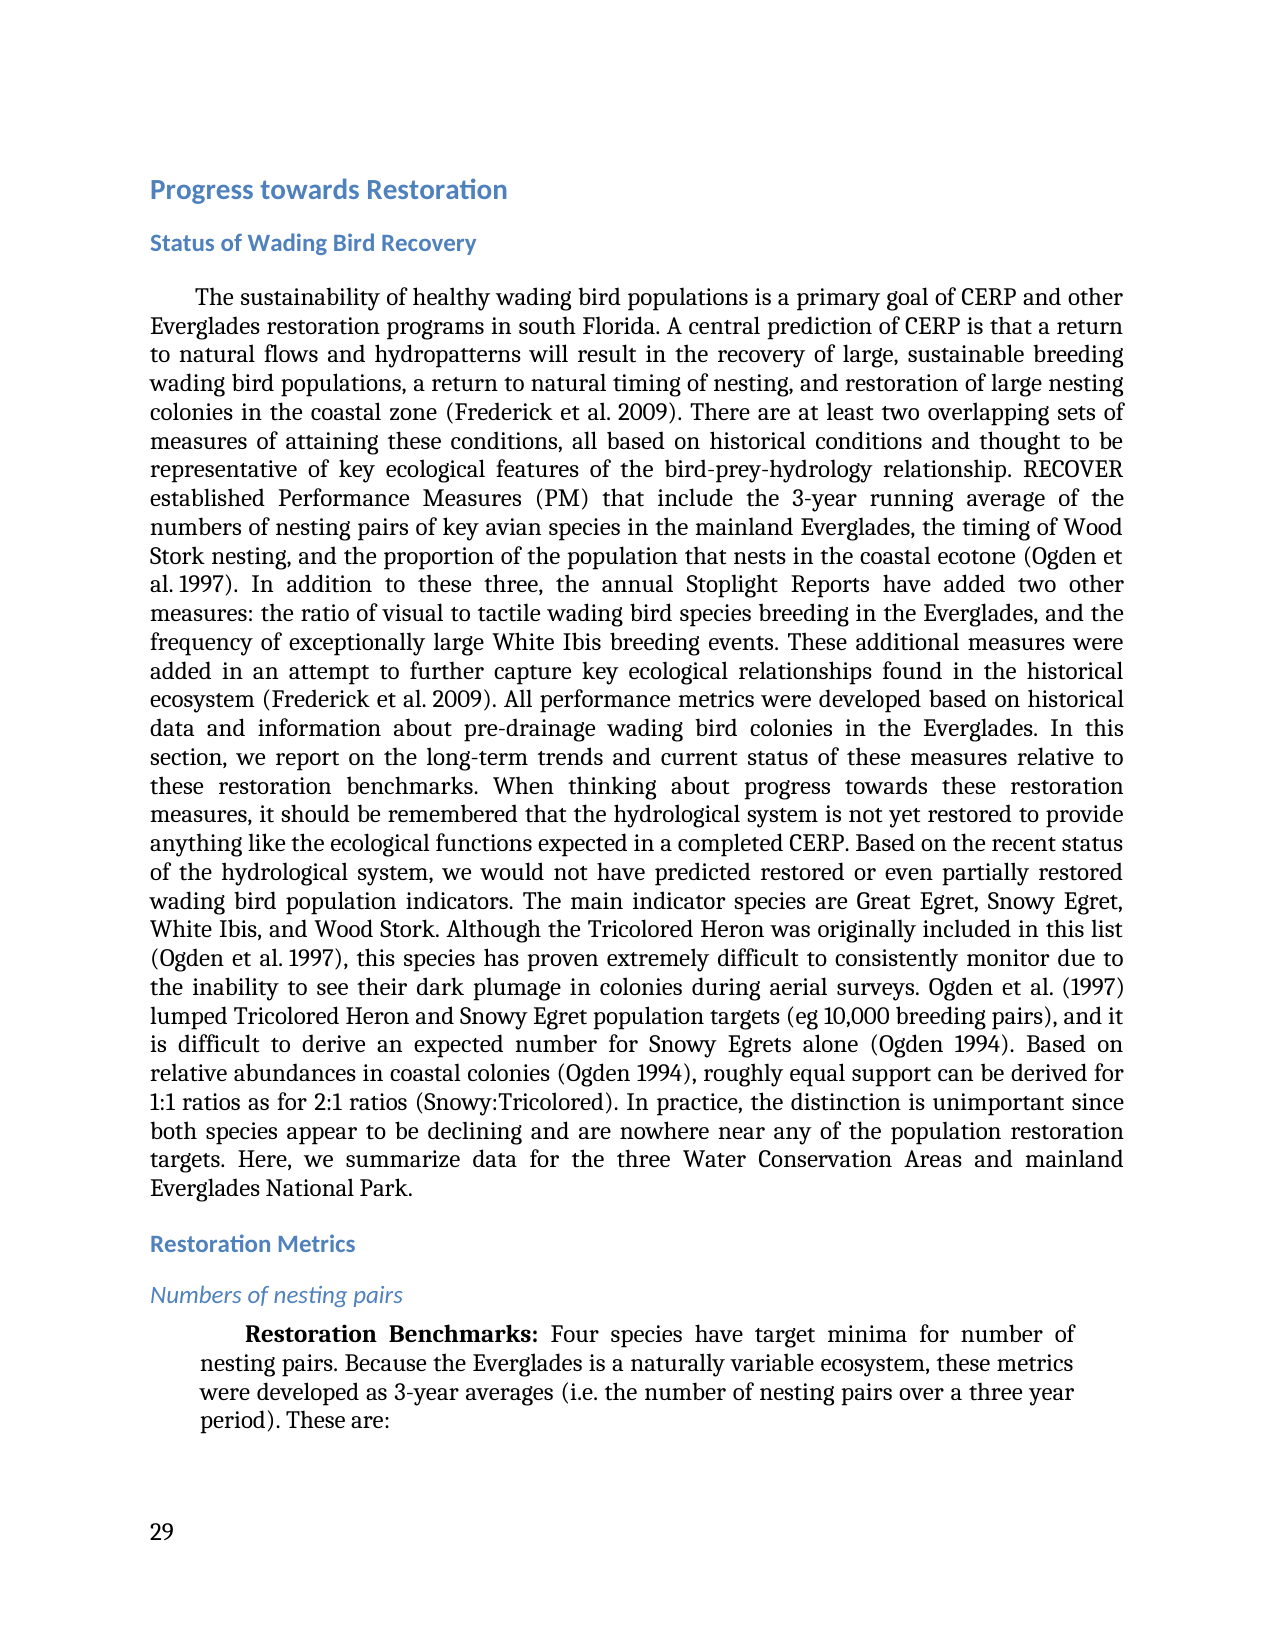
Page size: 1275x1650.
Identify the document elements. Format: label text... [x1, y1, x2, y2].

subtitle Status of Wading Bird Recovery [150, 227, 1125, 258]
subtitle Numbers of nesting pairs [150, 1279, 1125, 1310]
subtitle Progress towards Restoration [150, 171, 1125, 206]
text Restoration Benchmarks: Four species have target minima for number of nesting pairs. Because the Everglades is a naturally variable ecosystem, these metrics were developed as 3-year averages (i.e. the number of nesting pairs over a three year period). These are: [200, 1320, 1075, 1435]
text The sustainability of healthy wading bird populations is a primary goal of CERP and other Everglades restoration programs in south Florida. A central prediction of CERP is that a return to natural flows and hydropatterns will result in the recovery of large, sustainable breeding wading bird populations, a return to natural timing of nesting, and restoration of large nesting colonies in the coastal zone (Frederick et al. 2009). There are at least two overlapping sets of measures of attaining these conditions, all based on historical conditions and thought to be representative of key ecological features of the bird-prey-hydrology relationship. RECOVER established Performance Measures (PM) that include the 3-year running average of the numbers of nesting pairs of key avian species in the mainland Everglades, the timing of Wood Stork nesting, and the proportion of the population that nests in the coastal ecotone (Ogden et al. 1997). In addition to these three, the annual Stoplight Reports have added two other measures: the ratio of visual to tactile wading bird species breeding in the Everglades, and the frequency of exceptionally large White Ibis breeding events. These additional measures were added in an attempt to further capture key ecological relationships found in the historical ecosystem (Frederick et al. 2009). All performance metrics were developed based on historical data and information about pre-drainage wading bird colonies in the Everglades. In this section, we report on the long-term trends and current status of these measures relative to these restoration benchmarks. When thinking about progress towards these restoration measures, it should be remembered that the hydrological system is not yet restored to provide anything like the ecological functions expected in a completed CERP. Based on the recent status of the hydrological system, we would not have predicted restored or even partially restored wading bird population indicators. The main indicator species are Great Egret, Snowy Egret, White Ibis, and Wood Stork. Although the Tricolored Heron was originally included in this list (Ogden et al. 1997), this species has proven extremely difficult to consistently monitor due to the inability to see their dark plumage in colonies during aerial surveys. Ogden et al. (1997) lumped Tricolored Heron and Snowy Egret population targets (eg 10,000 breeding pairs), and it is difficult to derive an expected number for Snowy Egrets alone (Ogden 1994). Based on relative abundances in coastal colonies (Ogden 1994), roughly equal support can be derived for 1:1 ratios as for 2:1 ratios (Snowy:Tricolored). In practice, the distinction is unimportant since both species appear to be declining and are nowhere near any of the population restoration targets. Here, we summarize data for the three Water Conservation Areas and mainland Everglades National Park. [150, 283, 1125, 1203]
subtitle Restoration Metrics [150, 1228, 1125, 1258]
